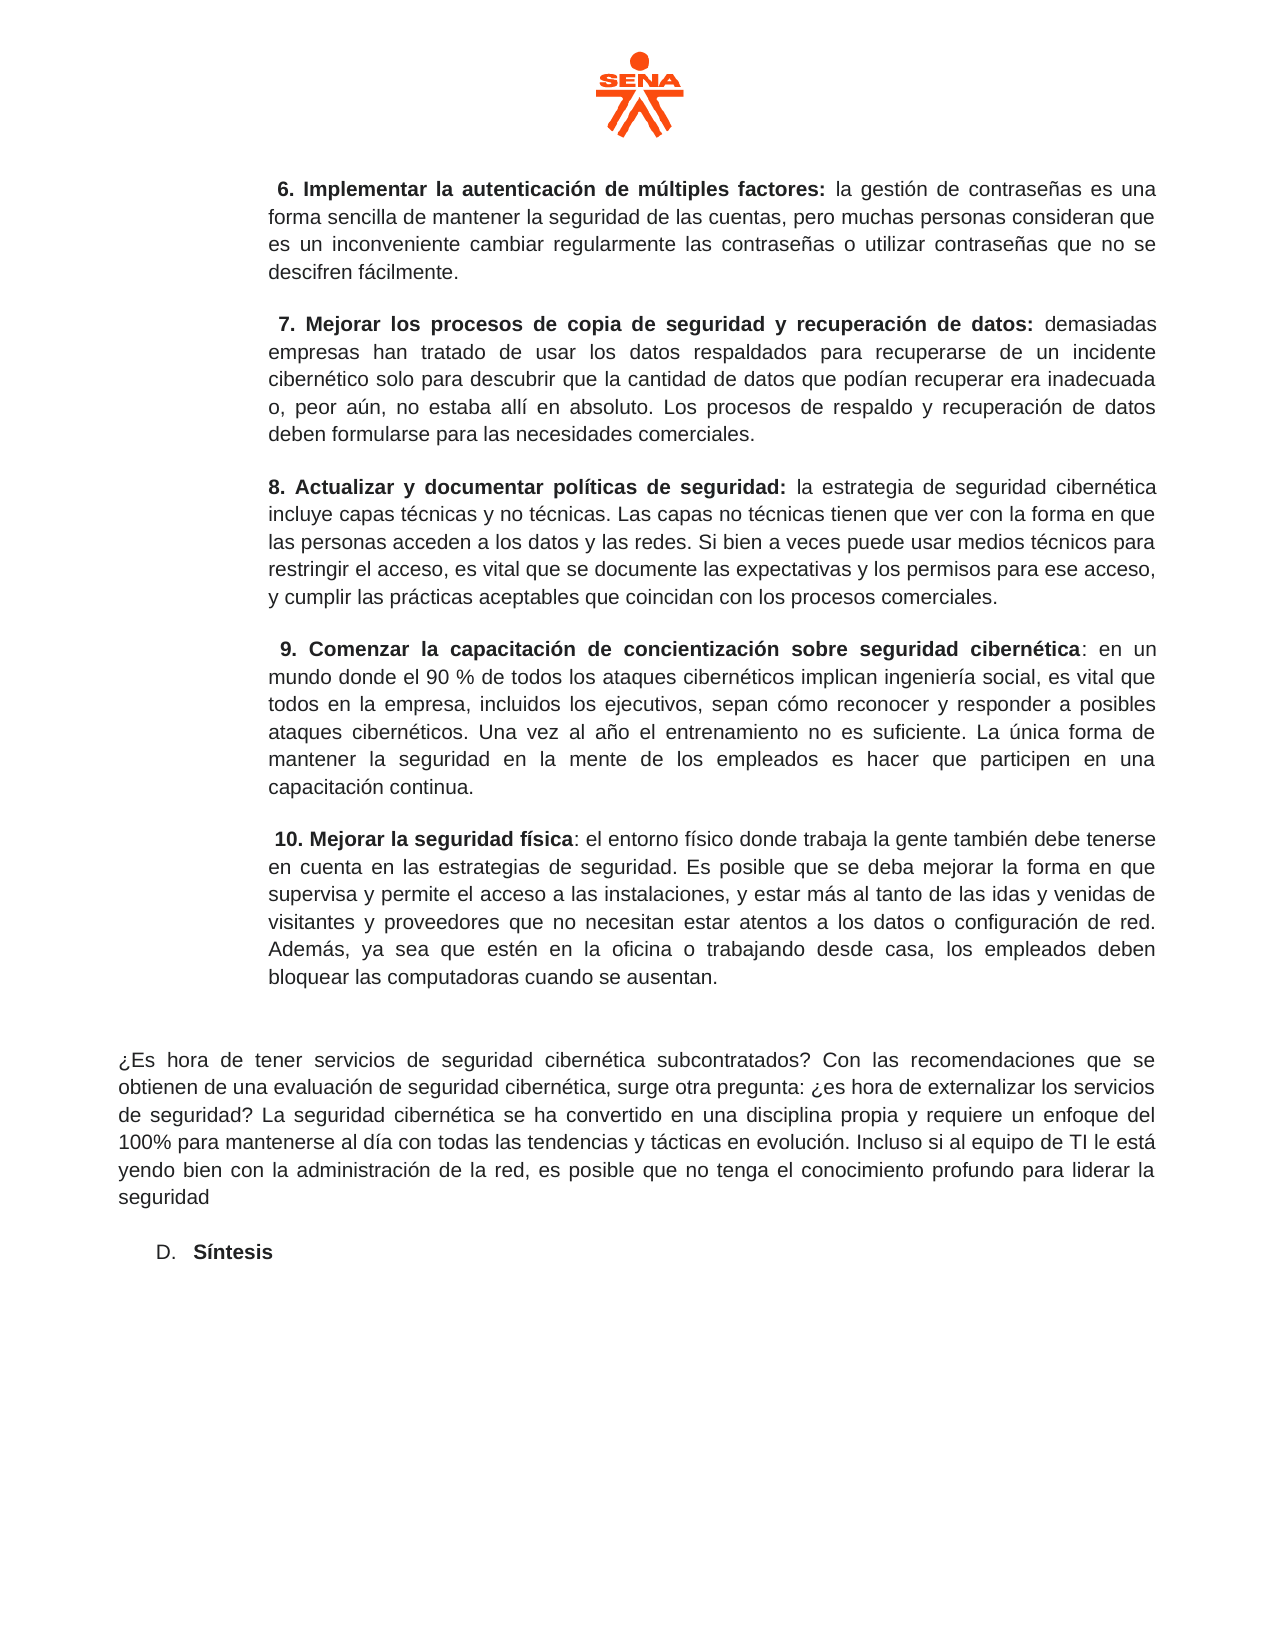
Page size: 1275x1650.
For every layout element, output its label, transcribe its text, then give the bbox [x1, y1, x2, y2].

text 6. Implementar la autenticación de múltiples factores: la gestión de contraseñas es una forma sencilla de mantener la seguridad de las cuentas, pero muchas personas consideran que es un inconveniente cambiar regularmente las contraseñas o utilizar contraseñas que no se descifren fácilmente. [268, 177, 1157, 284]
text 7. Mejorar los procesos de copia de seguridad y recuperación de datos: demasiadas empresas han tratado de usar los datos respaldados para recuperarse de un incidente cibernético solo para descubrir que la cantidad de datos que podían recuperar era inadecuada o, peor aún, no estaba allí en absoluto. Los procesos de respaldo y recuperación de datos deben formularse para las necesidades comerciales. [268, 312, 1157, 446]
picture [585, 48, 690, 142]
text 8. Actualizar y documentar políticas de seguridad: la estrategia de seguridad cibernética incluye capas técnicas y no técnicas. Las capas no técnicas tienen que ver con la forma en que las personas acceden a los datos y las redes. Si bien a veces puede usar medios técnicos para restringir el acceso, es vital que se documente las expectativas y los permisos para ese acceso, y cumplir las prácticas aceptables que coincidan con los procesos comerciales. [268, 475, 1157, 609]
text 10. Mejorar la seguridad física: el entorno físico donde trabaja la gente también debe tenerse en cuenta en las estrategias de seguridad. Es posible que se deba mejorar la forma en que supervisa y permite el acceso a las instalaciones, y estar más al tanto de las idas y venidas de visitantes y proveedores que no necesitan estar atentos a los datos o configuración de red. Además, ya sea que estén en la oficina o trabajando desde casa, los empleados deben bloquear las computadoras cuando se ausentan. [268, 827, 1157, 989]
list Síntesis [156, 1240, 1157, 1264]
text 9. Comenzar la capacitación de concientización sobre seguridad cibernética: en un mundo donde el 90 % de todos los ataques cibernéticos implican ingeniería social, es vital que todos en la empresa, incluidos los ejecutivos, sepan cómo reconocer y responder a posibles ataques cibernéticos. Una vez al año el entrenamiento no es suficiente. La única forma de mantener la seguridad en la mente de los empleados es hacer que participen en una capacitación continua. [268, 637, 1157, 799]
text ¿Es hora de tener servicios de seguridad cibernética subcontratados? Con las recomendaciones que se obtienen de una evaluación de seguridad cibernética, surge otra pregunta: ¿es hora de externalizar los servicios de seguridad? La seguridad cibernética se ha convertido en una disciplina propia y requiere un enfoque del 100% para mantenerse al día con todas las tendencias y tácticas en evolución. Incluso si al equipo de TI le está yendo bien con la administración de la red, es posible que no tenga el conocimiento profundo para liderar la seguridad [118, 1047, 1157, 1209]
